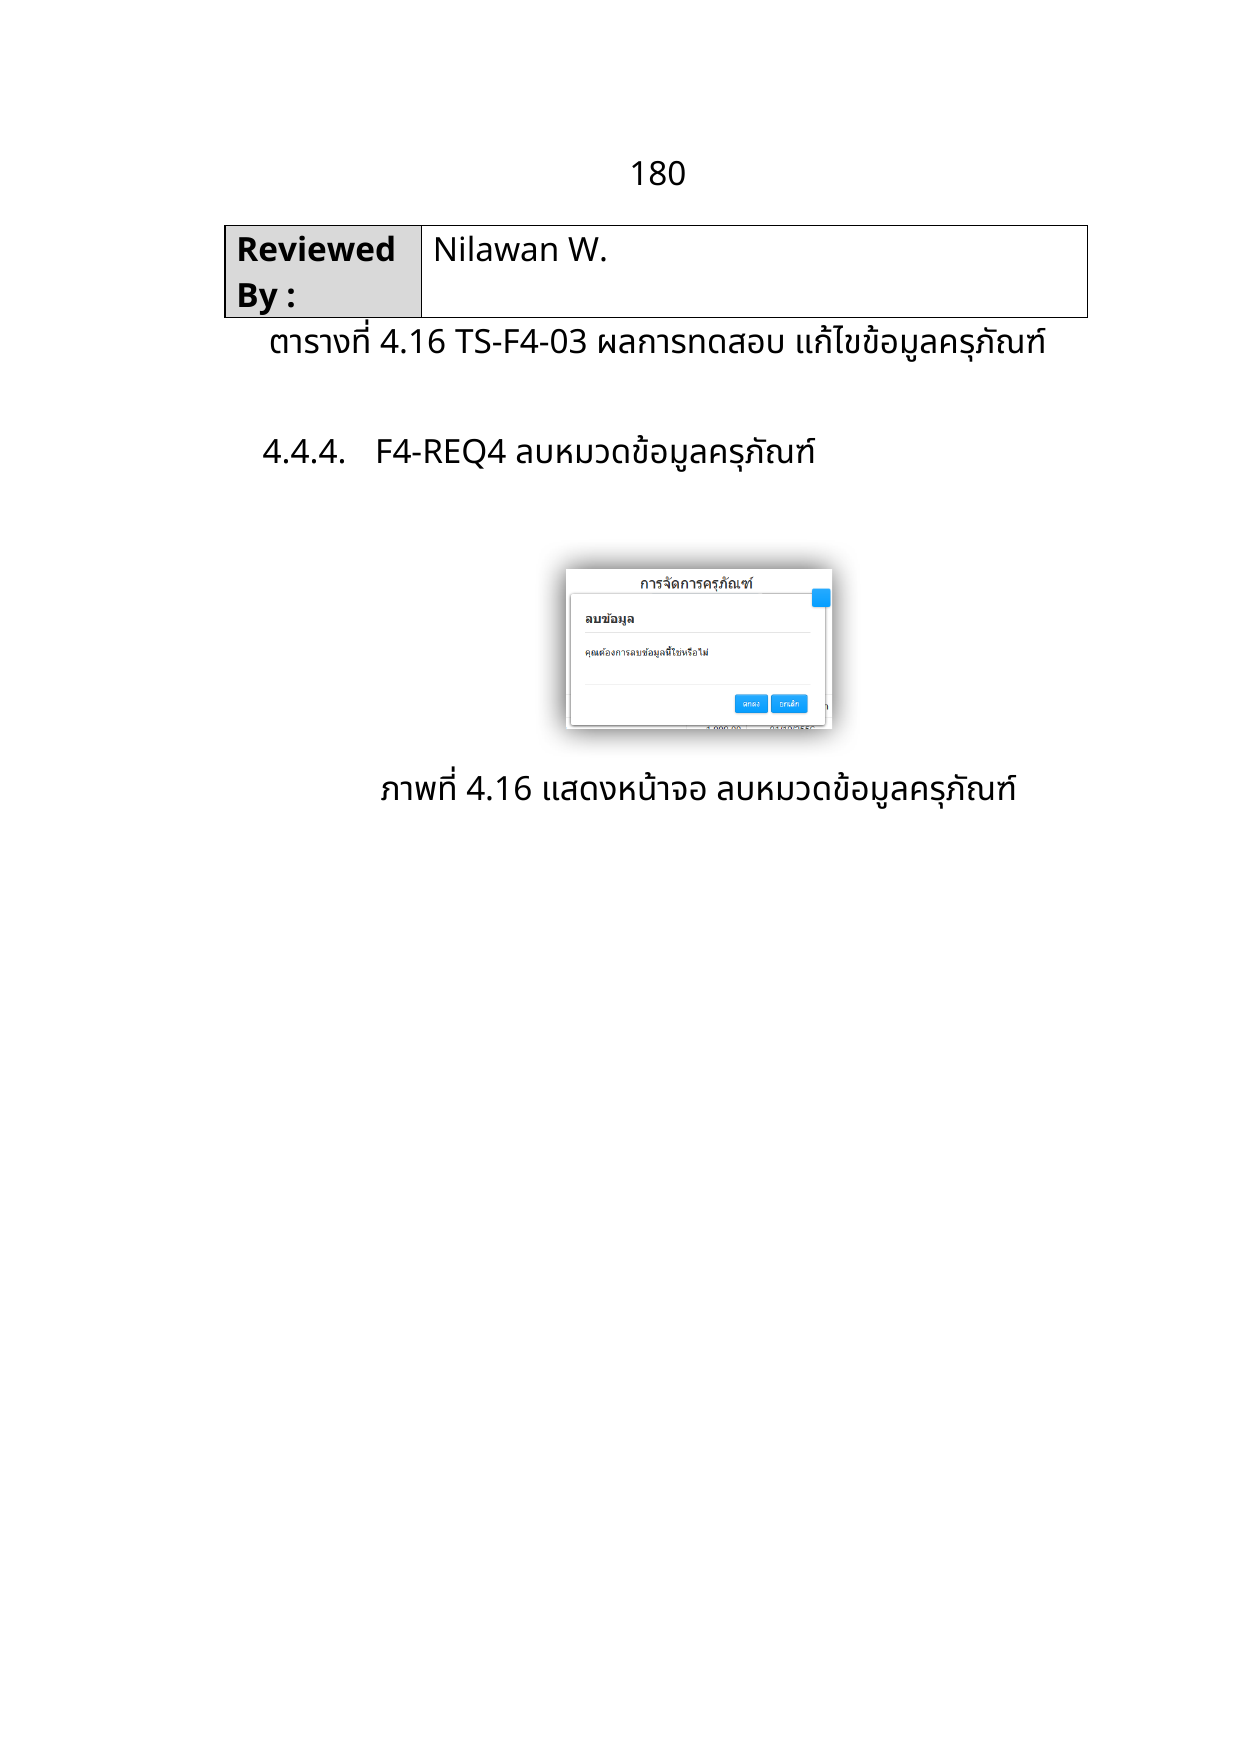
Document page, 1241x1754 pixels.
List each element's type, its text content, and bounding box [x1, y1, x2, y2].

text ตารางที่ 4.16 TS-F4-03 ผลการทดสอบ แก้ไขข้อมูลครุภัณฑ์ [225, 318, 1090, 368]
list F4-REQ4 ลบหมวดข้อมูลครุภัณฑ์ [262, 428, 1090, 479]
table_cell Reviewed By : [226, 226, 421, 317]
list ภาพที่ 4.16 แสดงหน้าจอ ลบหมวดข้อมูลครุภัณฑ์ [307, 765, 1090, 815]
table_cell Nilawan W. [422, 226, 1087, 317]
